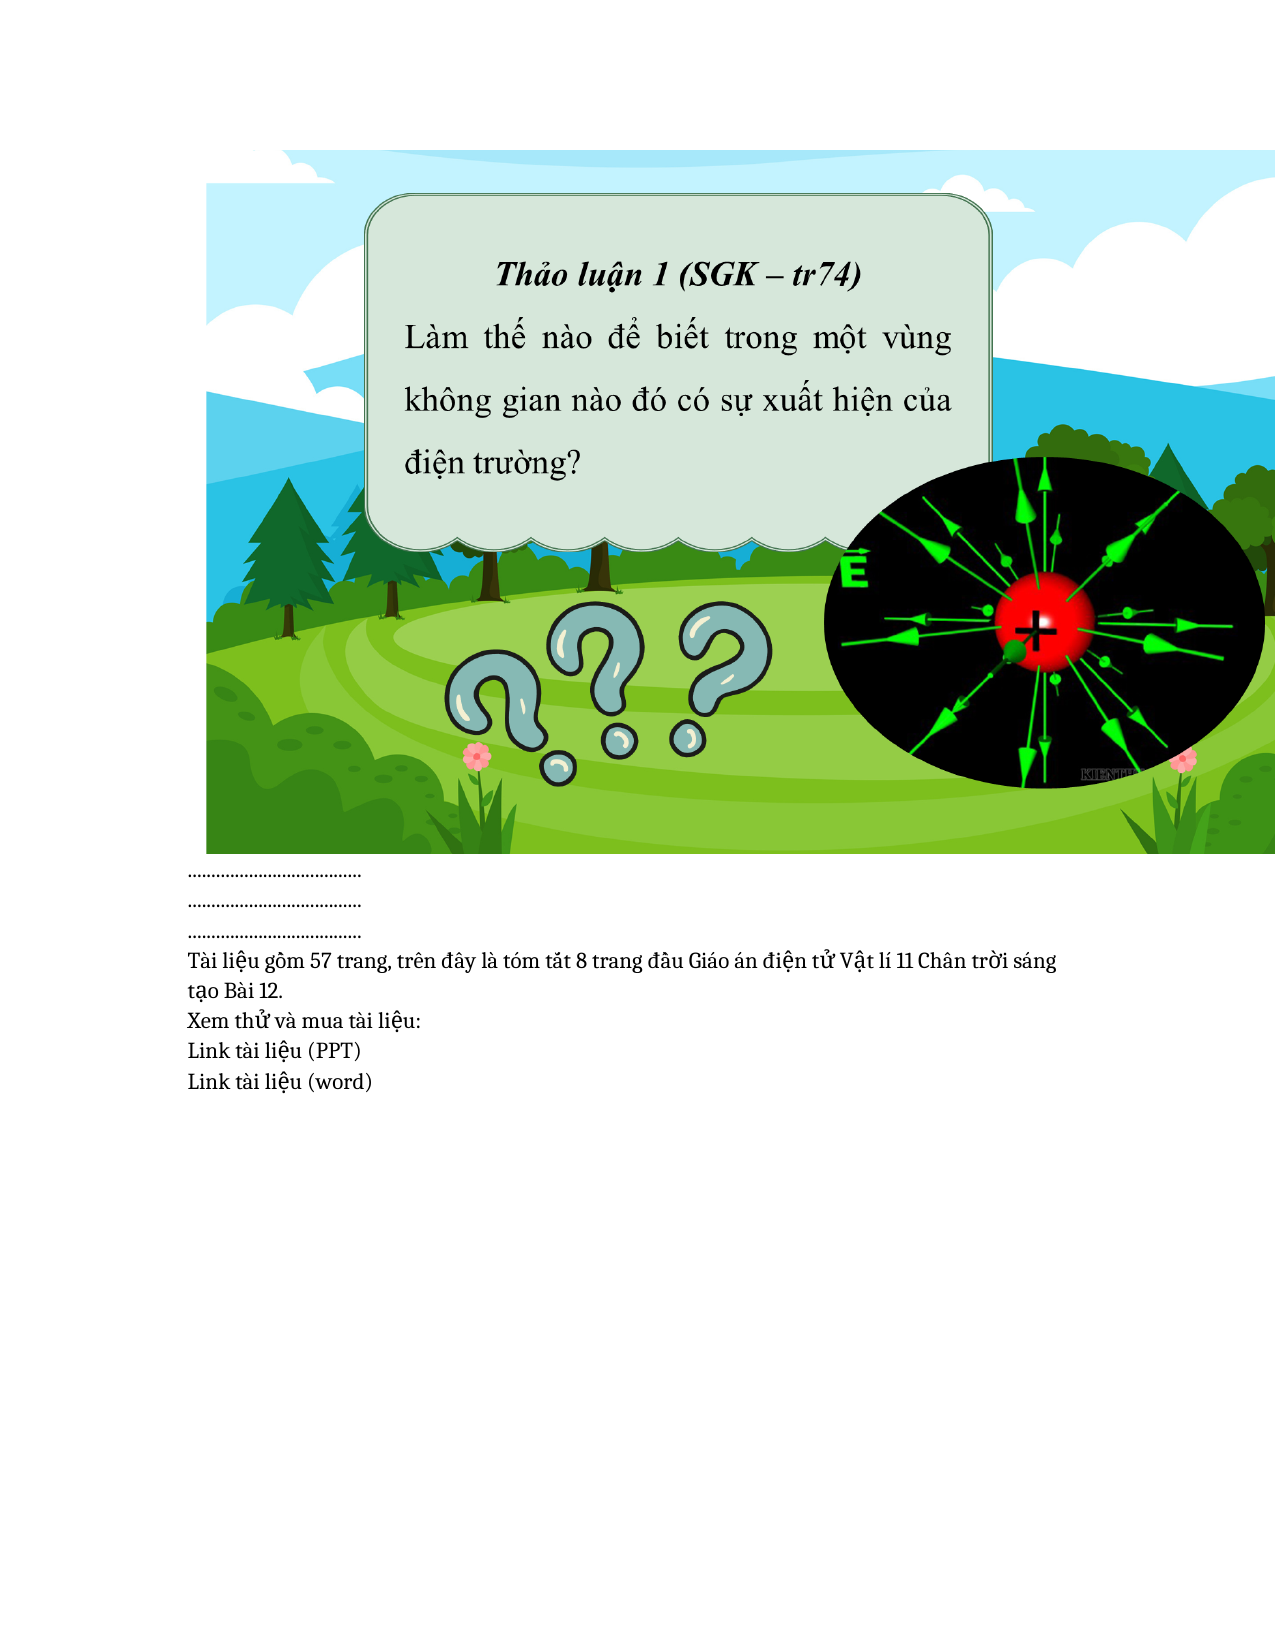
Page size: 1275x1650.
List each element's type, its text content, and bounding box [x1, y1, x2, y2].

picture [206, 150, 1275, 854]
